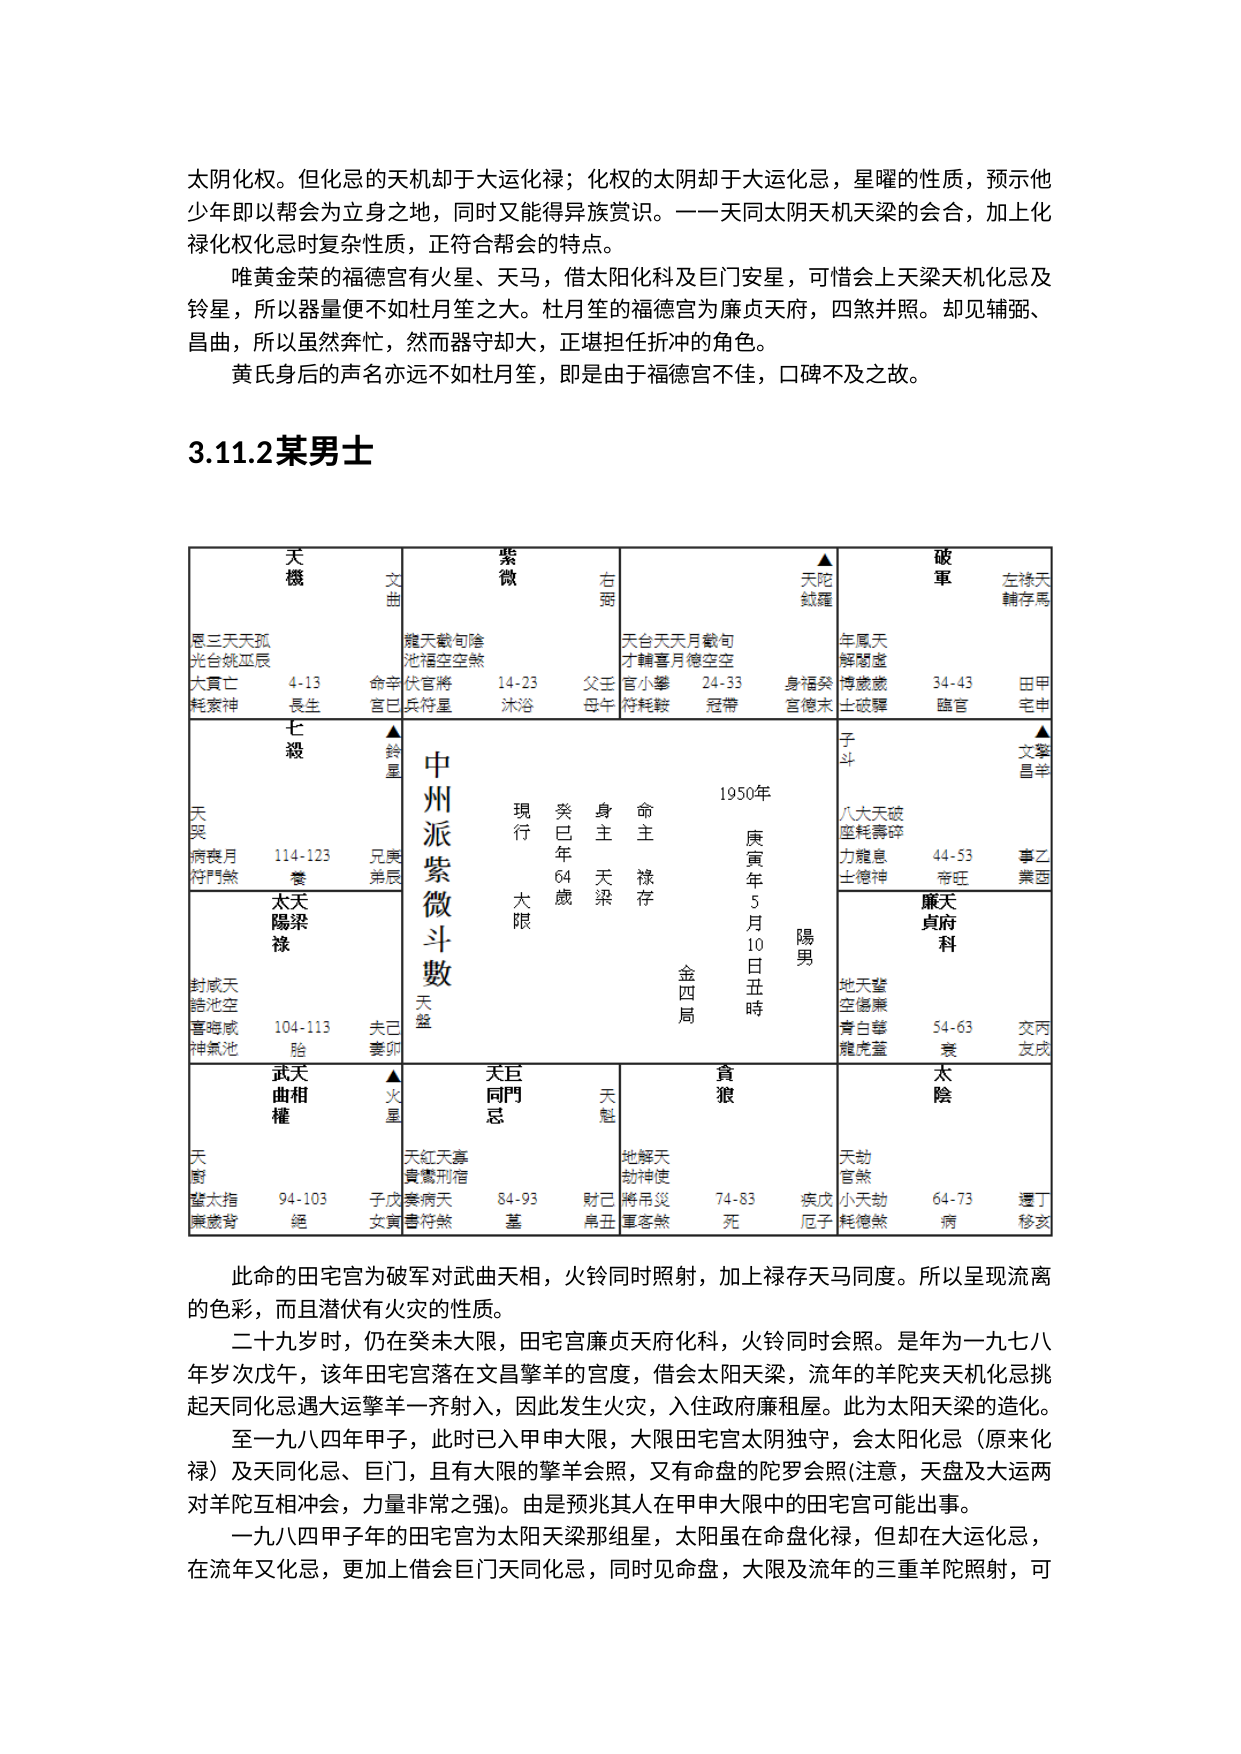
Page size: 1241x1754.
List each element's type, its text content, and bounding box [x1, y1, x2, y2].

text 黄氏身后的声名亦远不如杜月笙，即是由于福德宫不佳，口碑不及之故。 [187, 357, 1053, 389]
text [187, 162, 1053, 259]
picture [187, 543, 1053, 1239]
text 至一九八四年甲子，此时已入甲申大限，大限田宅宫太阴独守，会太阳化忌（原来化禄）及天同化忌、巨门，且有大限的擎羊会照，又有命盘的陀罗会照(注意，天盘及大运两对羊陀互相冲会，力量非常之强)。由是预兆其人在甲申大限中的田宅宫可能出事。 [187, 1421, 1053, 1519]
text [187, 1519, 1053, 1584]
text 此命的田宅宫为破军对武曲天相，火铃同时照射，加上禄存天马同度。所以呈现流离的色彩，而且潜伏有火灾的性质。 [187, 1259, 1053, 1324]
text 二十九岁时，仍在癸未大限，田宅宫廉贞天府化科，火铃同时会照。是年为一九七八年岁次戊午，该年田宅宫落在文昌擎羊的宫度，借会太阳天梁，流年的羊陀夹天机化忌挑起天同化忌遇大运擎羊一齐射入，因此发生火灾，入住政府廉租屋。此为太阳天梁的造化。 [187, 1324, 1053, 1421]
subtitle 某男士 [187, 417, 1053, 482]
text 唯黄金荣的福德宫有火星、天马，借太阳化科及巨门安星，可惜会上天梁天机化忌及铃星，所以器量便不如杜月笙之大。杜月笙的福德宫为廉贞天府，四煞并照。却见辅弼、昌曲，所以虽然奔忙，然而器守却大，正堪担任折冲的角色。 [187, 259, 1053, 357]
